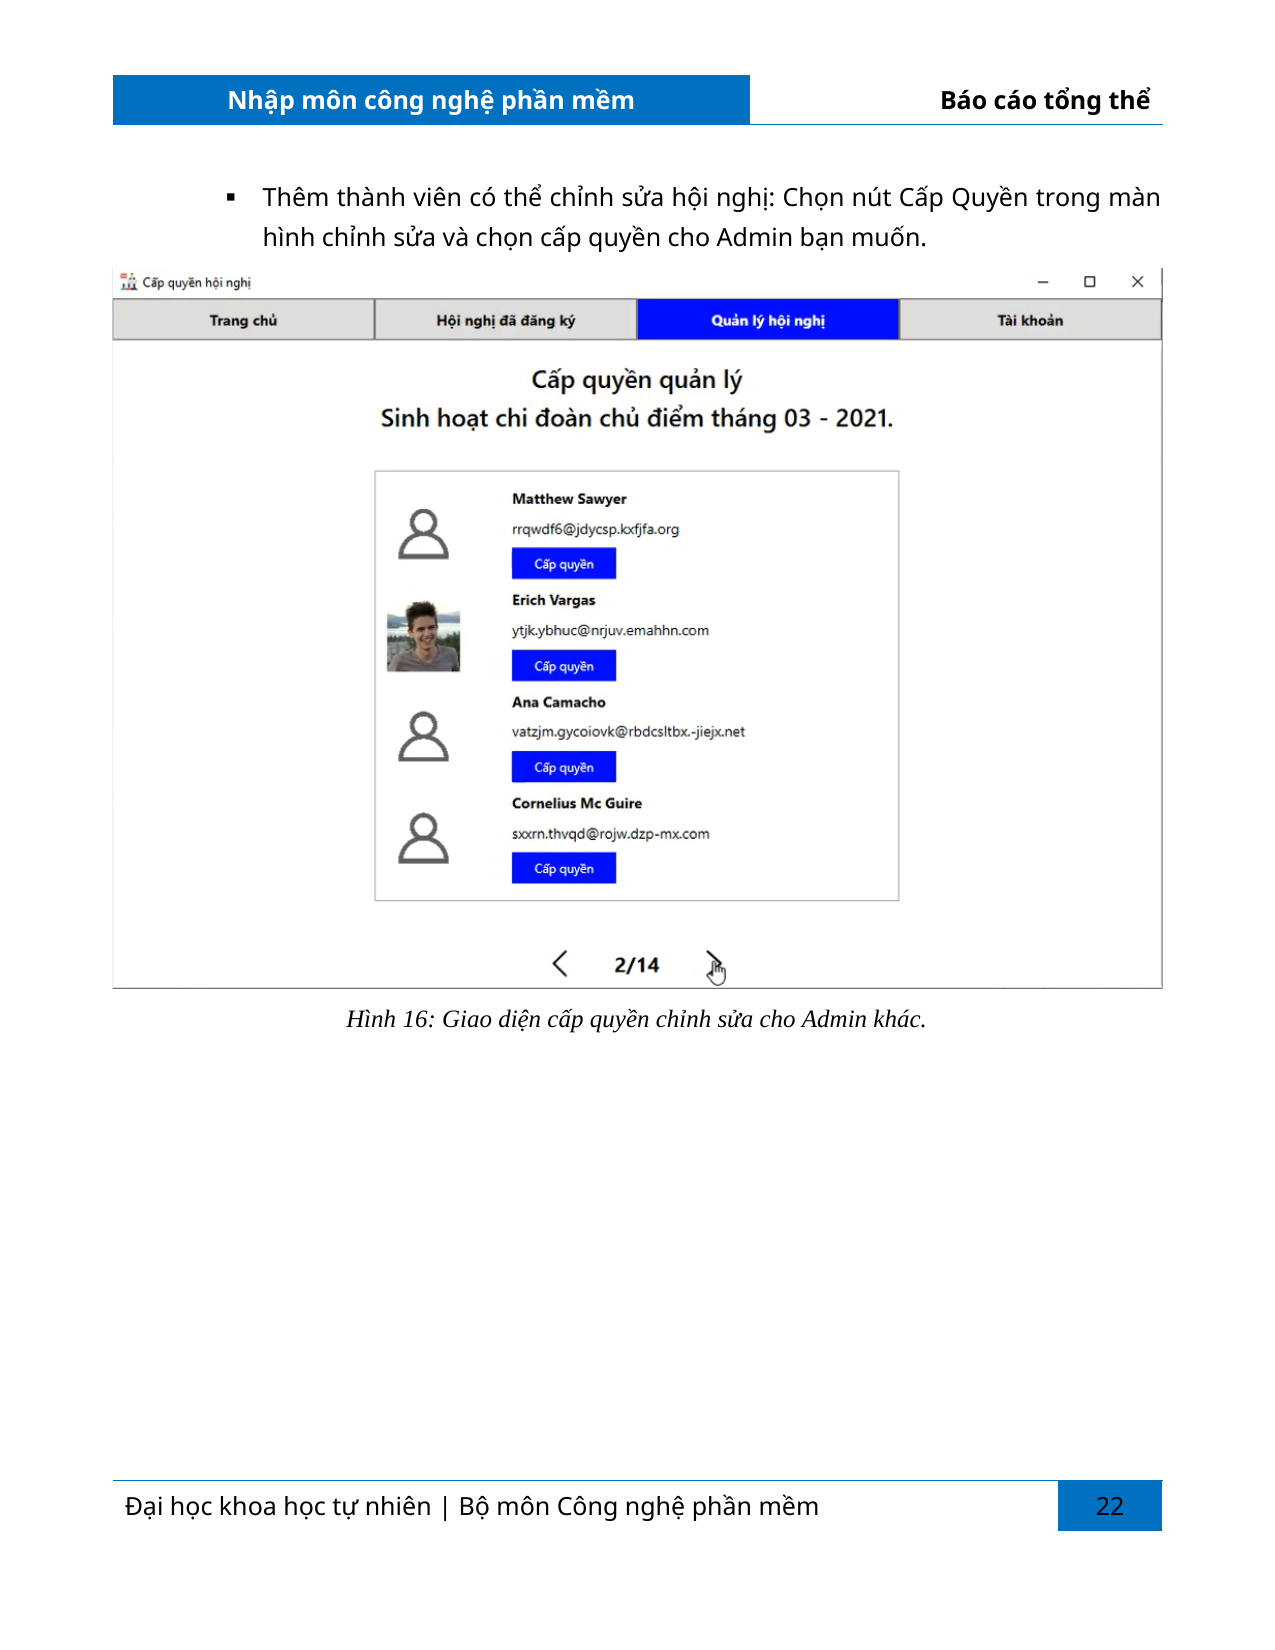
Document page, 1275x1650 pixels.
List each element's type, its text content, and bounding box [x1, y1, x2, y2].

text Hình 16: Giao diện cấp quyền chỉnh sửa cho Admin khác. [112, 1004, 1162, 1033]
picture [112, 268, 1163, 989]
list Thêm thành viên có thể chỉnh sửa hội nghị: Chọn nút Cấp Quyền trong màn hình chỉnh sửa và chọn cấp quyền cho Admin bạn muốn. [225, 180, 1162, 253]
